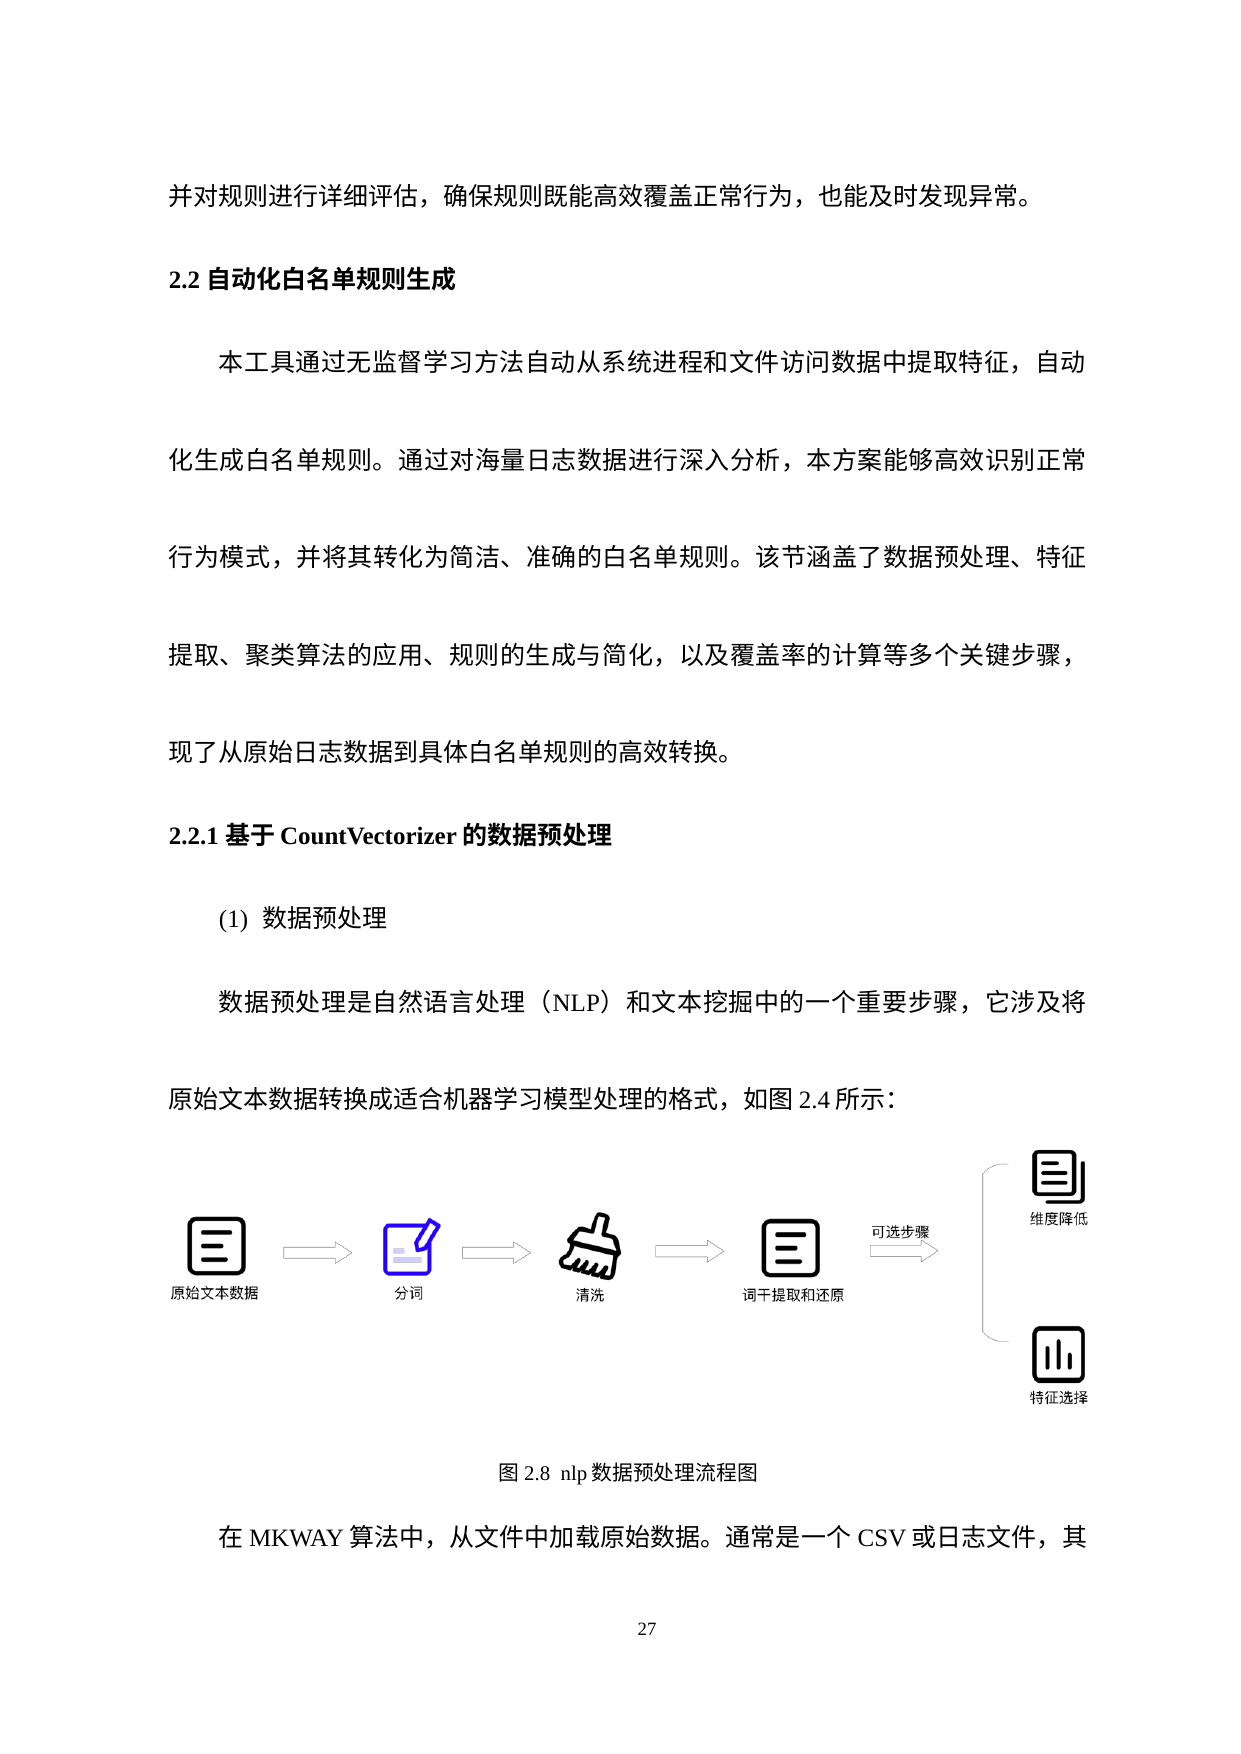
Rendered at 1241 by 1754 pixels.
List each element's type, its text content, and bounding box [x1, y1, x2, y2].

subtitle 2.2.1 基于CountVectorizer的数据预处理 [169, 801, 1087, 866]
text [169, 1503, 1087, 1568]
subtitle 2.2 自动化白名单规则生成 [169, 245, 1087, 310]
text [169, 162, 1087, 227]
list 数据预处理 [219, 884, 1087, 949]
text 本工具通过无监督学习方法自动从系统进程和文件访问数据中提取特征，自动化生成白名单规则。通过对海量日志数据进行深入分析，本方案能够高效识别正常行为模式，并将其转化为简洁、准确的白名单规则。该节涵盖了数据预处理、特征提取、聚类算法的应用、规则的生成与简化，以及覆盖率的计算等多个关键步骤，现了从原始日志数据到具体白名单规则的高效转换。 [169, 328, 1087, 783]
picture [168, 1148, 1097, 1414]
text 数据预处理是自然语言处理（NLP）和文本挖掘中的一个重要步骤，它涉及将原始文本数据转换成适合机器学习模型处理的格式，如图2.4所示： [169, 968, 1087, 1130]
